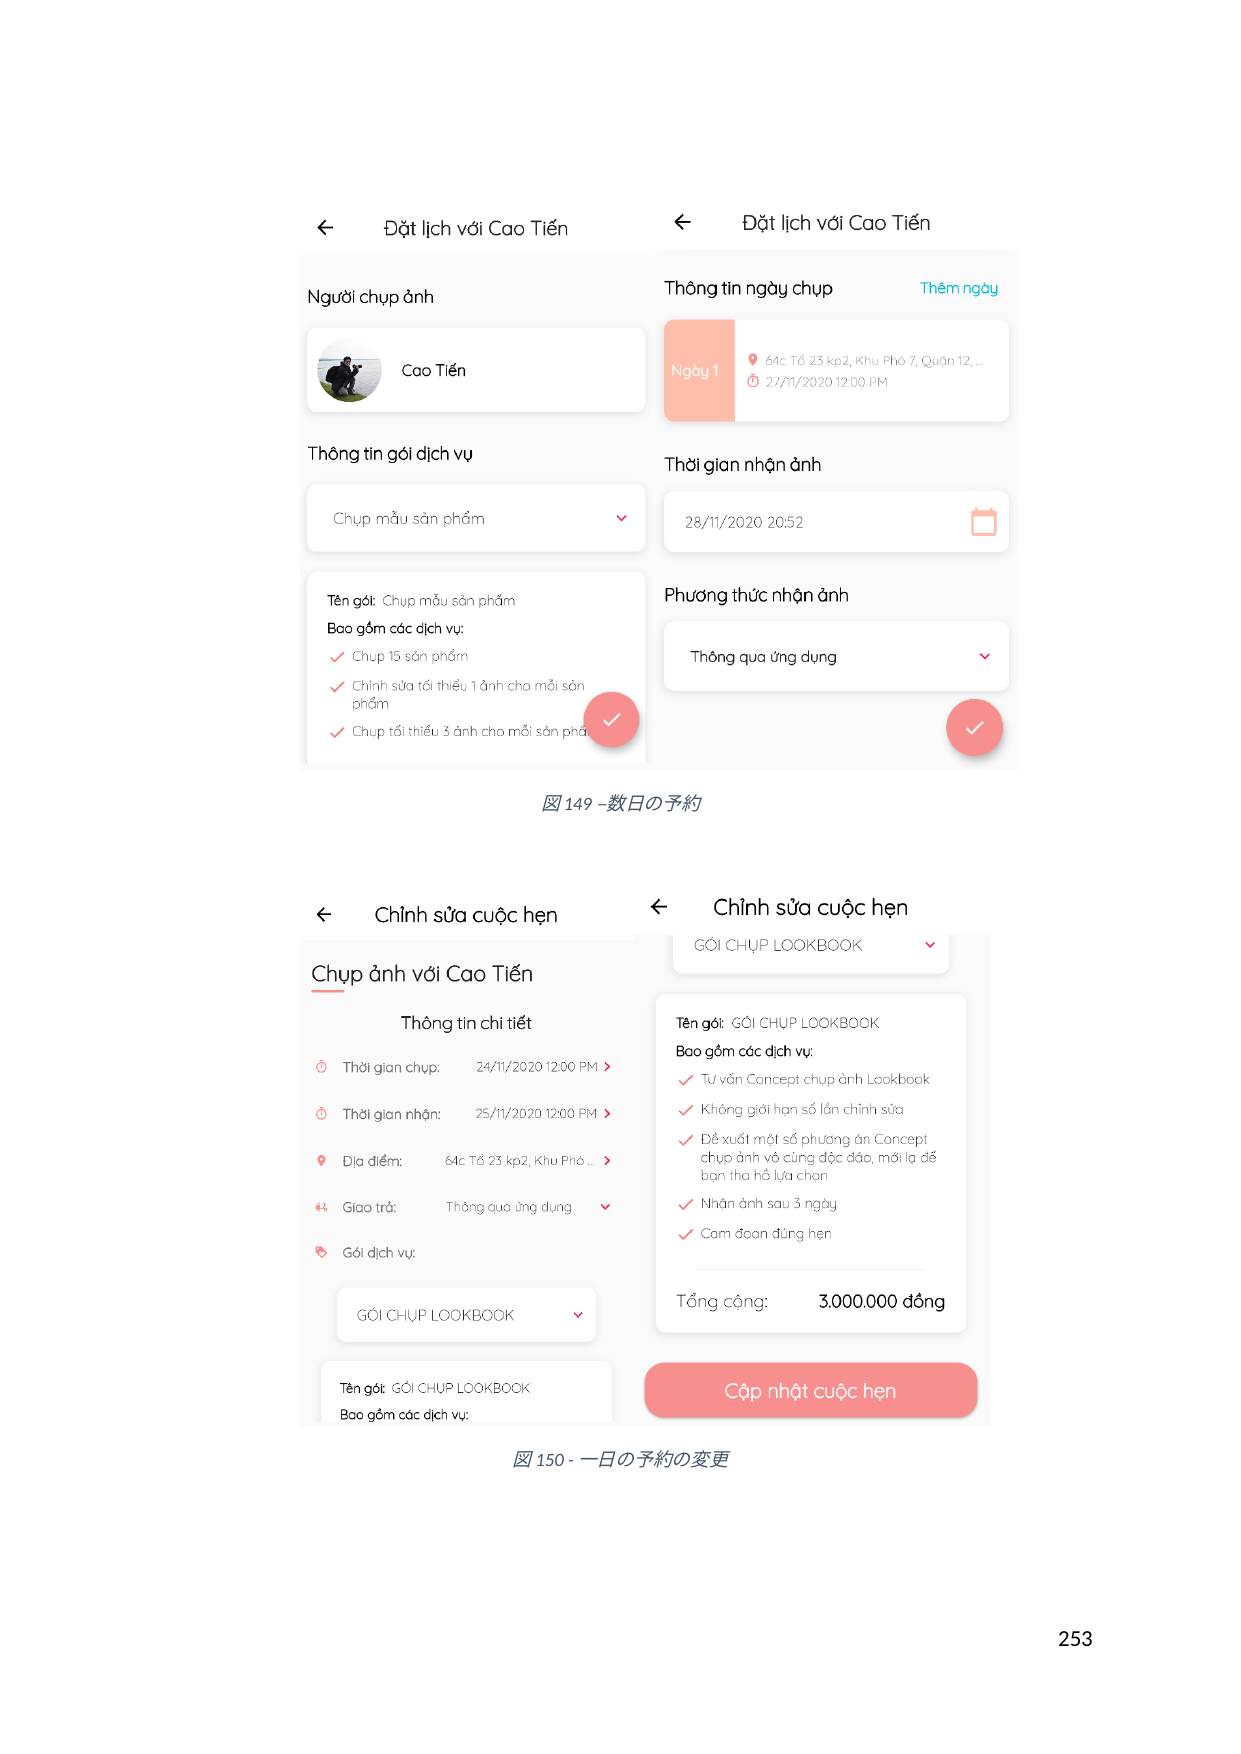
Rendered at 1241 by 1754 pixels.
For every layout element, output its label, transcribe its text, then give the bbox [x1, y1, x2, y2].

picture [300, 196, 1019, 770]
picture [300, 883, 991, 1426]
